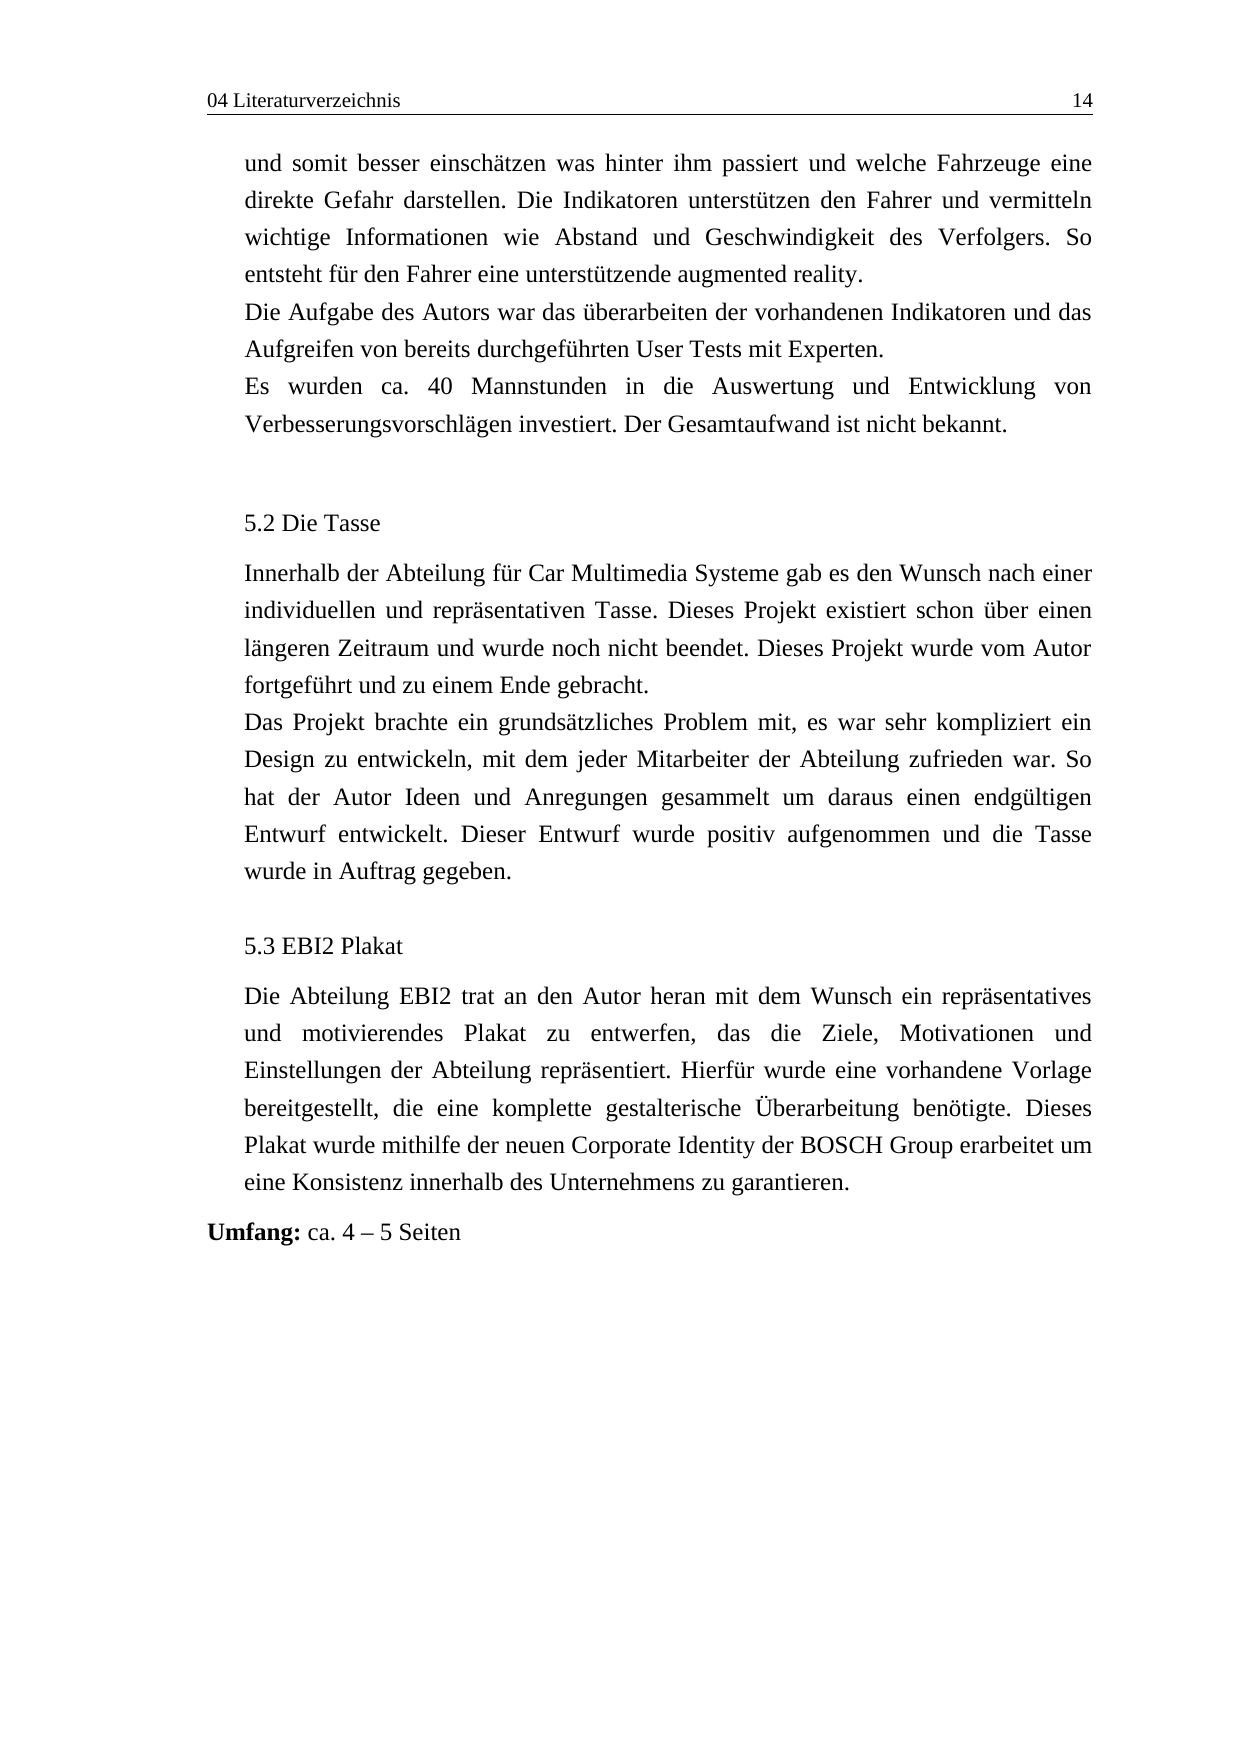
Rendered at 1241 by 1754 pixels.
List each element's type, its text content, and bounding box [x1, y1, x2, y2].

list Die Aufgabe des Autors war das überarbeiten der vorhandenen Indikatoren und das Aufgreifen von bereits durchgeführten User Tests mit Experten. [244, 297, 1093, 363]
list Es wurden ca. 40 Mannstunden in die Auswertung und Entwicklung von Verbesserungsvorschlägen investiert. Der Gesamtaufwand ist nicht bekannt. [244, 371, 1093, 437]
text 5.2 Die Tasse [207, 508, 1093, 537]
list Das Projekt brachte ein grundsätzliches Problem mit, es war sehr kompliziert ein Design zu entwickeln, mit dem jeder Mitarbeiter der Abteilung zufrieden war. So hat der Autor Ideen und Anregungen gesammelt um daraus einen endgültigen Entwurf entwickelt. Dieser Entwurf wurde positiv aufgenommen und die Tasse wurde in Auftrag gegeben. [244, 707, 1093, 885]
list Innerhalb der Abteilung für Car Multimedia Systeme gab es den Wunsch nach einer individuellen und repräsentativen Tasse. Dieses Projekt existiert schon über einen längeren Zeitraum und wurde noch nicht beendet. Dieses Projekt wurde vom Autor fortgeführt und zu einem Ende gebracht. [244, 558, 1093, 699]
text Die Abteilung EBI2 trat an den Autor heran mit dem Wunsch ein repräsentatives und motivierendes Plakat zu entwerfen, das die Ziele, Motivationen und Einstellungen der Abteilung repräsentiert. Hierfür wurde eine vorhandene Vorlage bereitgestellt, die eine komplette gestalterische Überarbeitung benötigte. Dieses Plakat wurde mithilfe der neuen Corporate Identity der BOSCH Group erarbeitet um eine Konsistenz innerhalb des Unternehmens zu garantieren. [244, 981, 1093, 1196]
text Umfang: ca. 4 – 5 Seiten [207, 1217, 1093, 1246]
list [244, 148, 1093, 288]
list 5.3 EBI2 Plakat [244, 931, 1093, 960]
